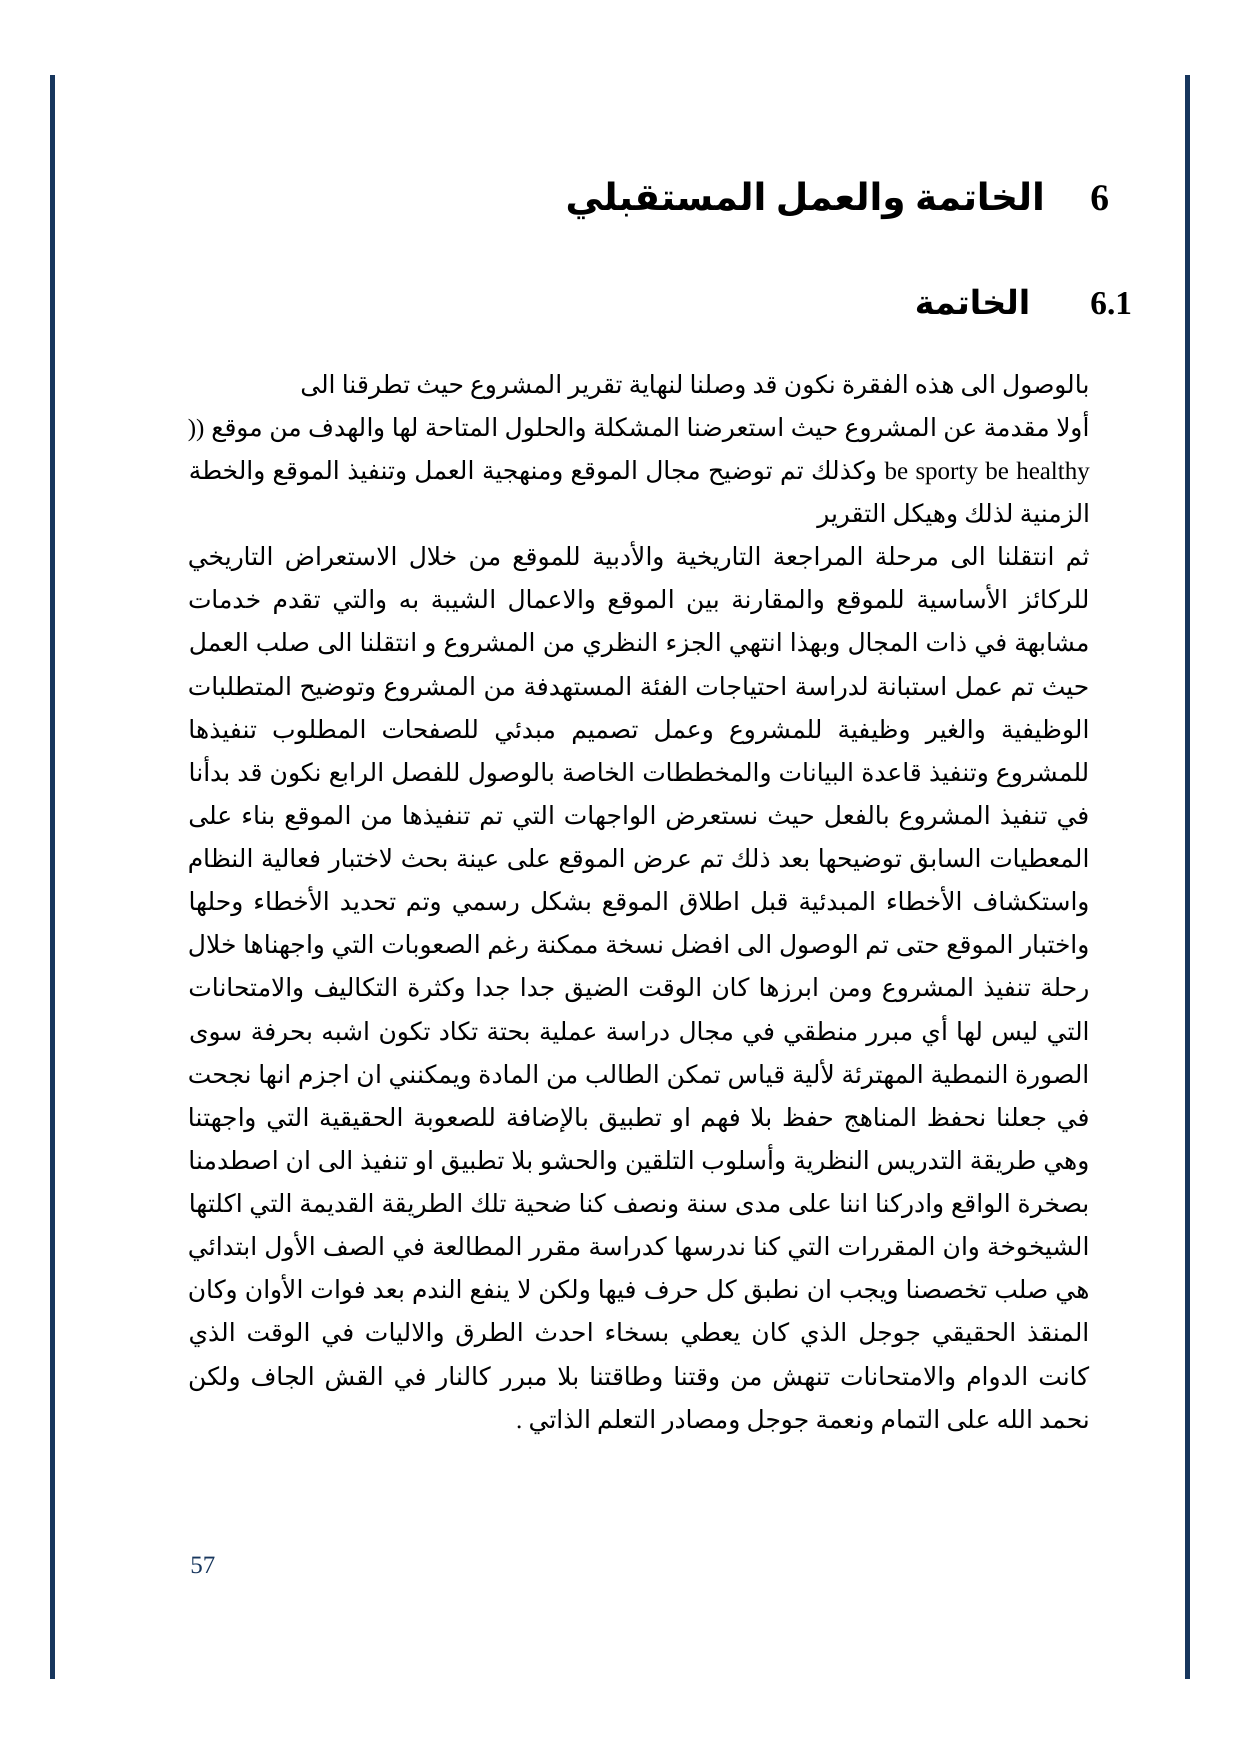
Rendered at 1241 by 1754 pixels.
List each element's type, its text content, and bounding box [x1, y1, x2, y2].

text ثم انتقلنا الى مرحلة المراجعة التاريخية والأدبية للموقع من خلال الاستعراض التاريخي للركائز الأساسية للموقع والمقارنة بين الموقع والاعمال الشيبة به والتي تقدم خدمات مشابهة في ذات المجال وبهذا انتهي الجزء النظري من المشروع و انتقلنا الى صلب العمل حيث تم عمل استبانة لدراسة احتياجات الفئة المستهدفة من المشروع وتوضيح المتطلبات الوظيفية والغير وظيفية للمشروع وعمل تصميم مبدئي للصفحات المطلوب تنفيذها للمشروع وتنفيذ قاعدة البيانات والمخططات الخاصة بالوصول للفصل الرابع نكون قد بدأنا في تنفيذ المشروع بالفعل حيث نستعرض الواجهات التي تم تنفيذها من الموقع بناء على المعطيات السابق توضيحها بعد ذلك تم عرض الموقع على عينة بحث لاختبار فعالية النظام واستكشاف الأخطاء المبدئية قبل اطلاق الموقع بشكل رسمي وتم تحديد الأخطاء وحلها واختبار الموقع حتى تم الوصول الى افضل نسخة ممكنة رغم الصعوبات التي واجهناها خلال رحلة تنفيذ المشروع ومن ابرزها كان الوقت الضيق جدا جدا وكثرة التكاليف والامتحانات التي ليس لها أي مبرر منطقي في مجال دراسة عملية بحتة تكاد تكون اشبه بحرفة سوى الصورة النمطية المهترئة لألية قياس تمكن الطالب من المادة ويمكنني ان اجزم انها نجحت في جعلنا نحفظ المناهج حفظ بلا فهم او تطبيق بالإضافة للصعوبة الحقيقية التي واجهتنا وهي طريقة التدريس النظرية وأسلوب التلقين والحشو بلا تطبيق او تنفيذ الى ان اصطدمنا بصخرة الواقع وادركنا اننا على مدى سنة ونصف كنا ضحية تلك الطريقة القديمة التي اكلتها الشيخوخة وان المقررات التي كنا ندرسها كدراسة مقرر المطالعة في الصف الأول ابتدائي هي صلب تخصصنا ويجب ان نطبق كل حرف فيها ولكن لا ينفع الندم بعد فوات الأوان وكان المنقذ الحقيقي جوجل الذي كان يعطي بسخاء احدث الطرق والاليات في الوقت الذي كانت الدوام والامتحانات تنهش من وقتنا وطاقتنا بلا مبرر كالنار في القش الجاف ولكن نحمد الله على التمام ونعمة جوجل ومصادر التعلم الذاتي . [187, 542, 1090, 1433]
subtitle الخاتمة والعمل المستقبلي [187, 175, 1090, 218]
text أولا مقدمة عن المشروع حيث استعرضنا المشكلة والحلول المتاحة لها والهدف من موقع ((be sporty be healthy وكذلك تم توضيح مجال الموقع ومنهجية العمل وتنفيذ الموقع والخطة الزمنية لذلك وهيكل التقرير [187, 413, 1090, 528]
subtitle الخاتمة [187, 283, 1090, 321]
text بالوصول الى هذه الفقرة نكون قد وصلنا لنهاية تقرير المشروع حيث تطرقنا الى [187, 370, 1090, 398]
